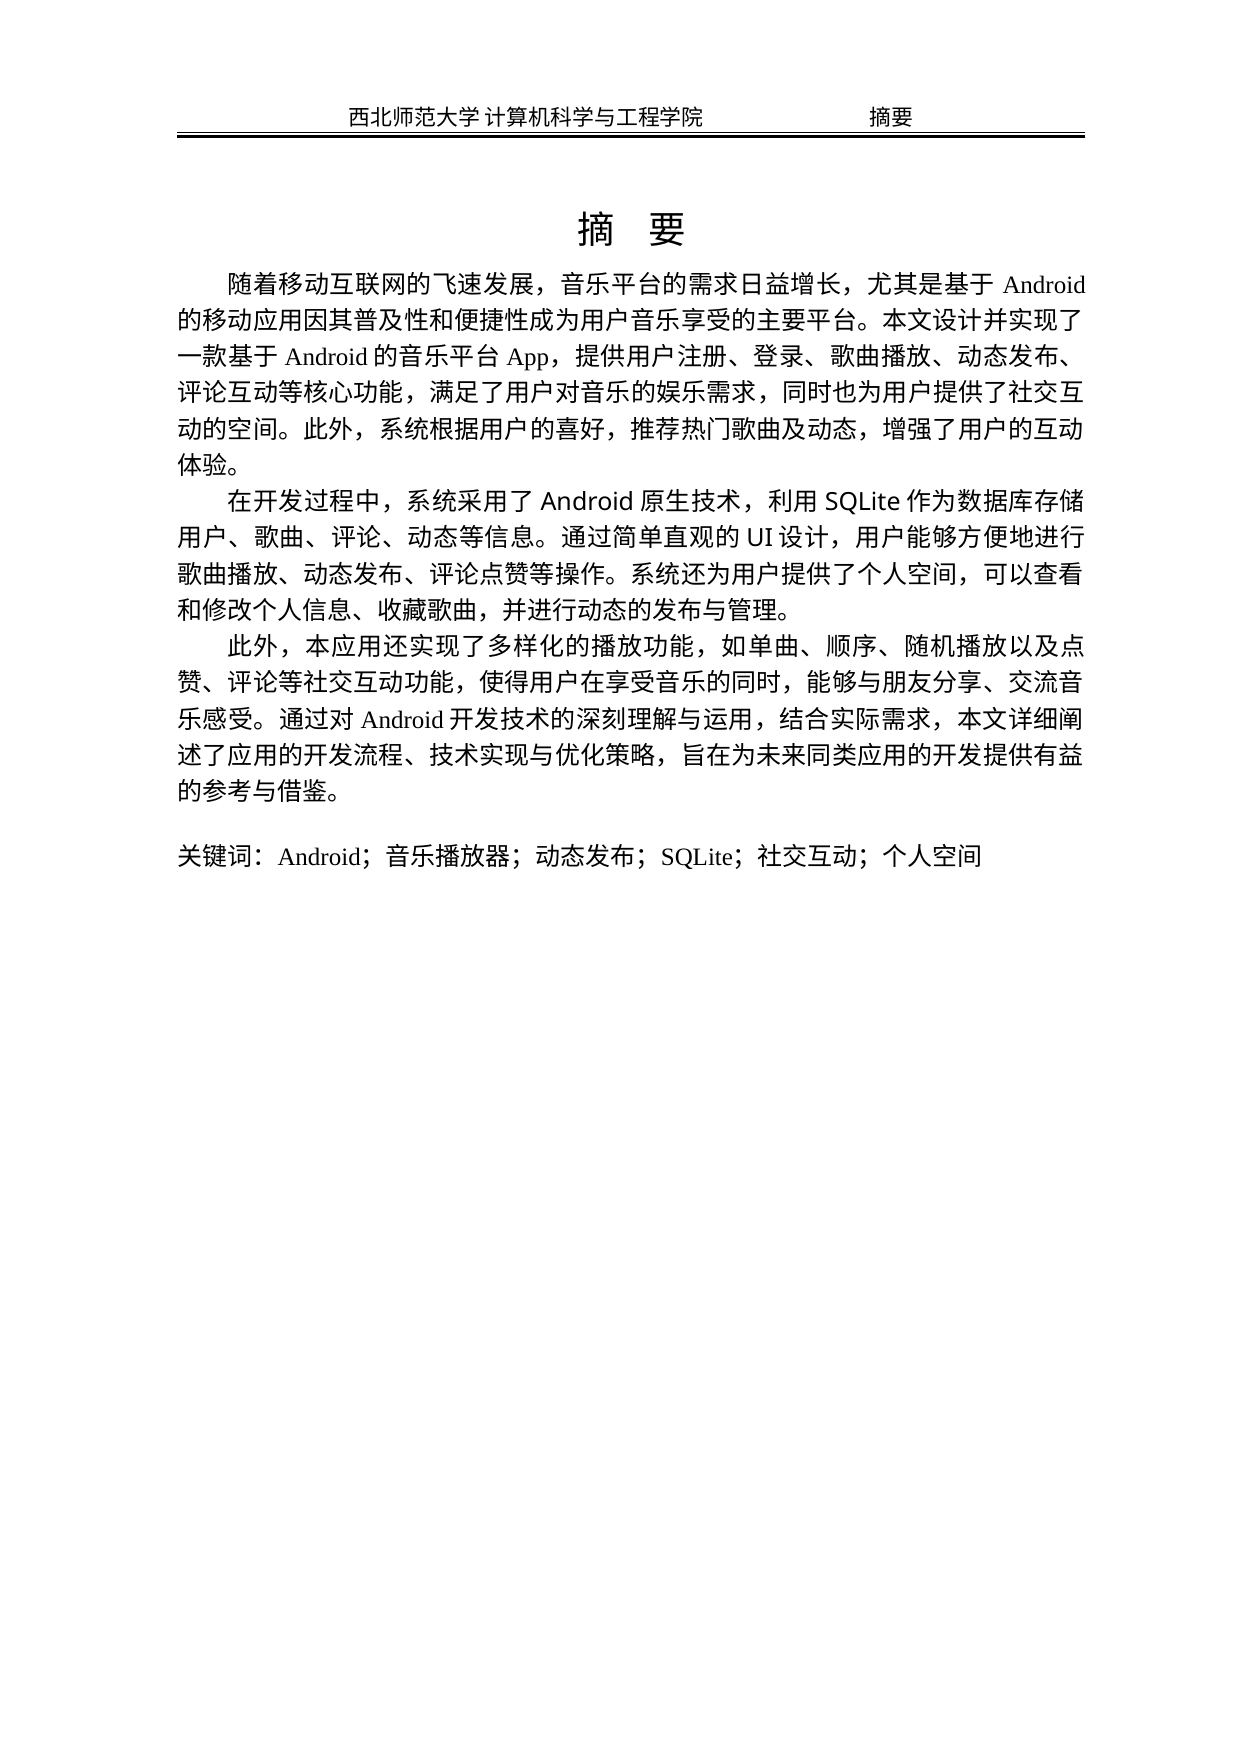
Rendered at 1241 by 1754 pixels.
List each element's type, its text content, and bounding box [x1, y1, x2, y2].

text 摘 要 [177, 189, 1085, 264]
text 此外，本应用还实现了多样化的播放功能，如单曲、顺序、随机播放以及点赞、评论等社交互动功能，使得用户在享受音乐的同时，能够与朋友分享、交流音乐感受。通过对Android开发技术的深刻理解与运用，结合实际需求，本文详细阐述了应用的开发流程、技术实现与优化策略，旨在为未来同类应用的开发提供有益的参考与借鉴。 [177, 627, 1085, 808]
text 关键词：Android；音乐播放器；动态发布；SQLite；社交互动；个人空间 [177, 837, 1085, 873]
text 在开发过程中，系统采用了Android原生技术，利用SQLite作为数据库存储用户、歌曲、评论、动态等信息。通过简单直观的UI设计，用户能够方便地进行歌曲播放、动态发布、评论点赞等操作。系统还为用户提供了个人空间，可以查看和修改个人信息、收藏歌曲，并进行动态的发布与管理。 [177, 482, 1085, 627]
text 随着移动互联网的飞速发展，音乐平台的需求日益增长，尤其是基于Android的移动应用因其普及性和便捷性成为用户音乐享受的主要平台。本文设计并实现了一款基于Android的音乐平台App，提供用户注册、登录、歌曲播放、动态发布、评论互动等核心功能，满足了用户对音乐的娱乐需求，同时也为用户提供了社交互动的空间。此外，系统根据用户的喜好，推荐热门歌曲及动态，增强了用户的互动体验。 [177, 264, 1085, 482]
